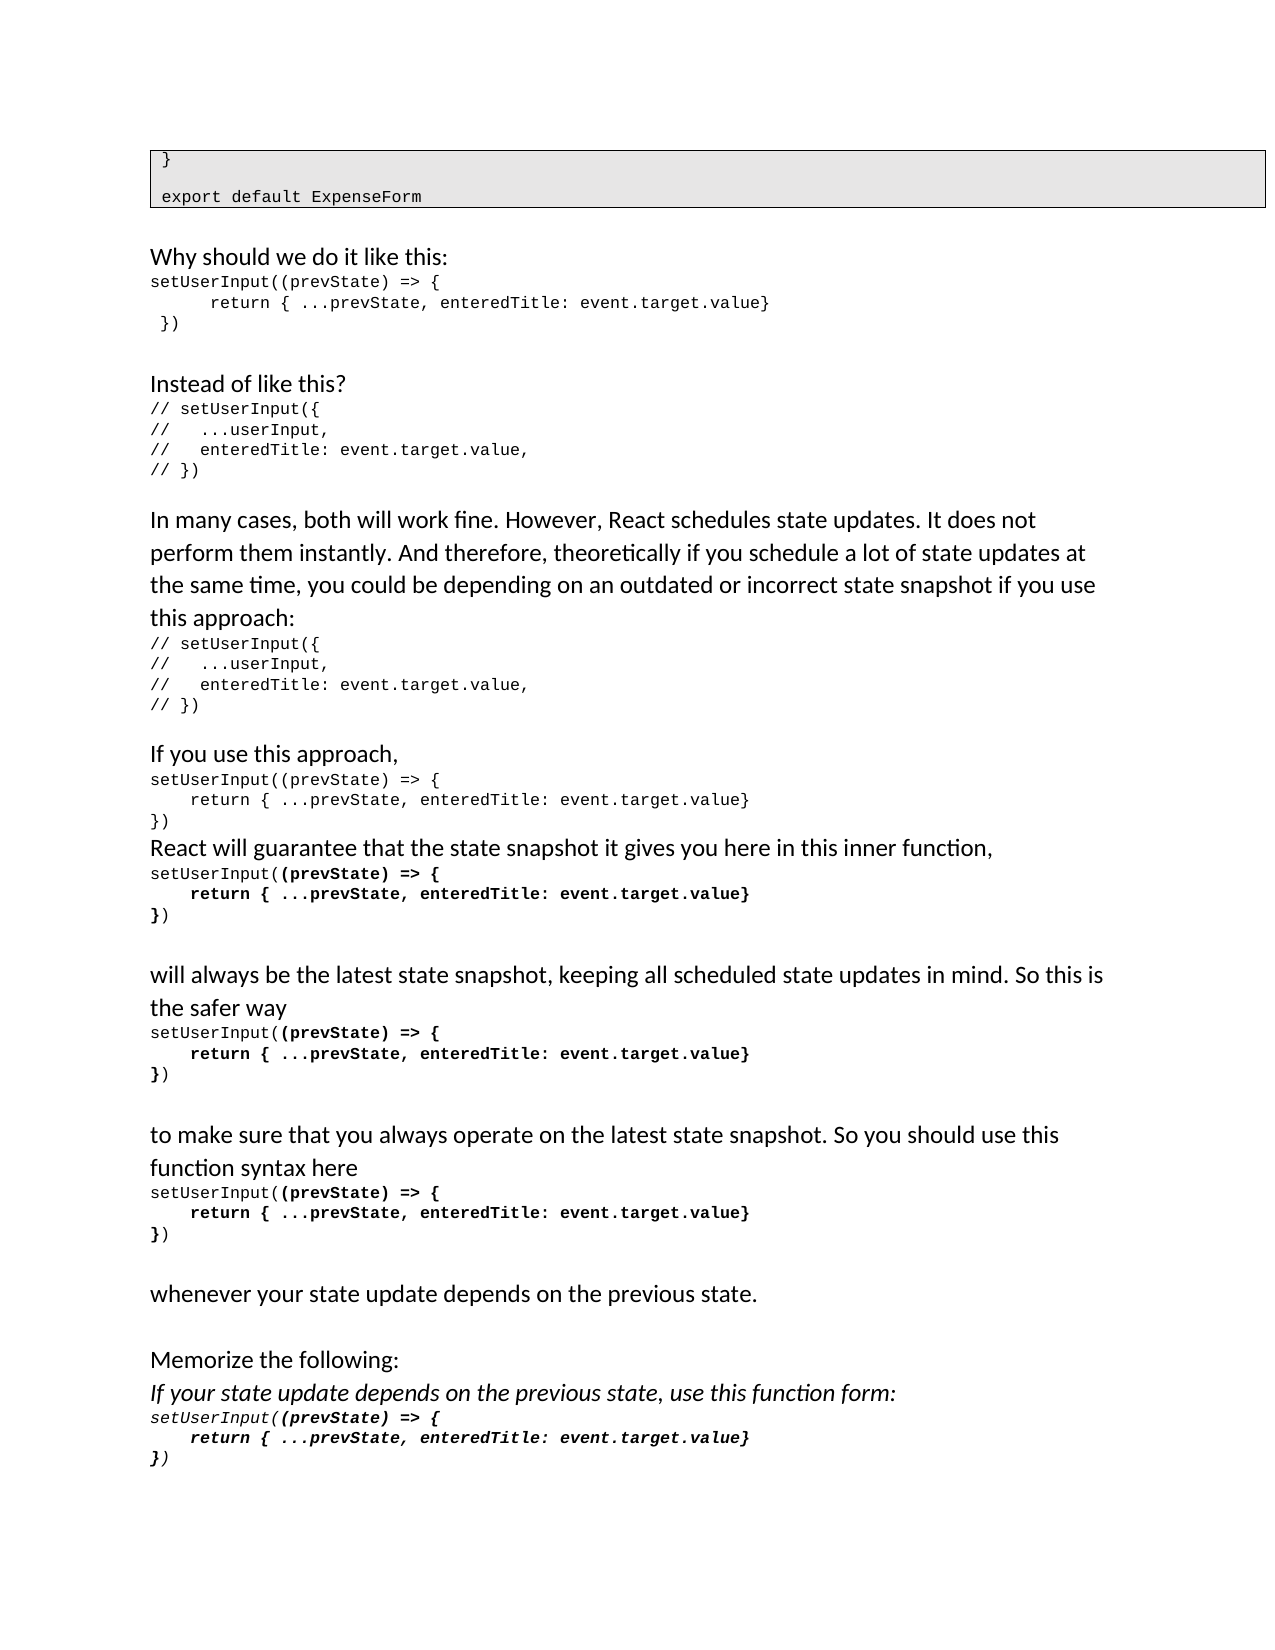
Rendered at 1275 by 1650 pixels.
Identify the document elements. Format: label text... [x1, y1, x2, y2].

text whenever your state update depends on the previous state. [150, 1279, 1125, 1309]
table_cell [151, 151, 1265, 207]
text // ...userInput, [150, 656, 1125, 675]
text Memorize the following: [150, 1344, 1125, 1375]
text return { ...prevState, enteredTitle: event.target.value} [150, 1045, 1125, 1064]
text }) [150, 1450, 1125, 1469]
text Instead of like this? [150, 368, 1125, 398]
text }) [150, 812, 1125, 831]
text }) [150, 1066, 1125, 1084]
text return { ...prevState, enteredTitle: event.target.value} [150, 294, 1125, 313]
text setUserInput((prevState) => { [150, 274, 1125, 293]
text }) [150, 314, 1125, 333]
text setUserInput((prevState) => { [150, 1185, 1125, 1204]
text // setUserInput({ [150, 636, 1125, 654]
text React will guarantee that the state snapshot it gives you here in this inner function, [150, 832, 1125, 863]
text return { ...prevState, enteredTitle: event.target.value} [150, 886, 1125, 904]
text return { ...prevState, enteredTitle: event.target.value} [150, 1430, 1125, 1448]
text If you use this approach, [150, 739, 1125, 769]
text setUserInput((prevState) => { [150, 772, 1125, 790]
text Why should we do it like this: [150, 241, 1125, 272]
text // }) [150, 462, 1125, 481]
text will always be the latest state snapshot, keeping all scheduled state updates in mind. So this is the safer way [150, 959, 1125, 1023]
text // enteredTitle: event.target.value, [150, 676, 1125, 695]
text If your state update depends on the previous state, use this function form: setUserInput((prevState) => { [150, 1377, 1125, 1428]
text // }) [150, 696, 1125, 715]
text return { ...prevState, enteredTitle: event.target.value} [150, 1205, 1125, 1224]
text return { ...prevState, enteredTitle: event.target.value} [150, 792, 1125, 811]
text // setUserInput({ [150, 401, 1125, 419]
text }) [150, 906, 1125, 925]
text to make sure that you always operate on the latest state snapshot. So you should use this function syntax here [150, 1119, 1125, 1182]
text In many cases, both will work fine. However, React schedules state updates. It does not perform them instantly. And therefore, theoretically if you schedule a lot of state updates at the same time, you could be depending on an outdated or incorrect state snapshot if you use this approach: [150, 504, 1125, 633]
text setUserInput((prevState) => { [150, 865, 1125, 884]
text setUserInput((prevState) => { [150, 1025, 1125, 1044]
text // enteredTitle: event.target.value, [150, 441, 1125, 460]
text }) [150, 1225, 1125, 1244]
text // ...userInput, [150, 421, 1125, 440]
